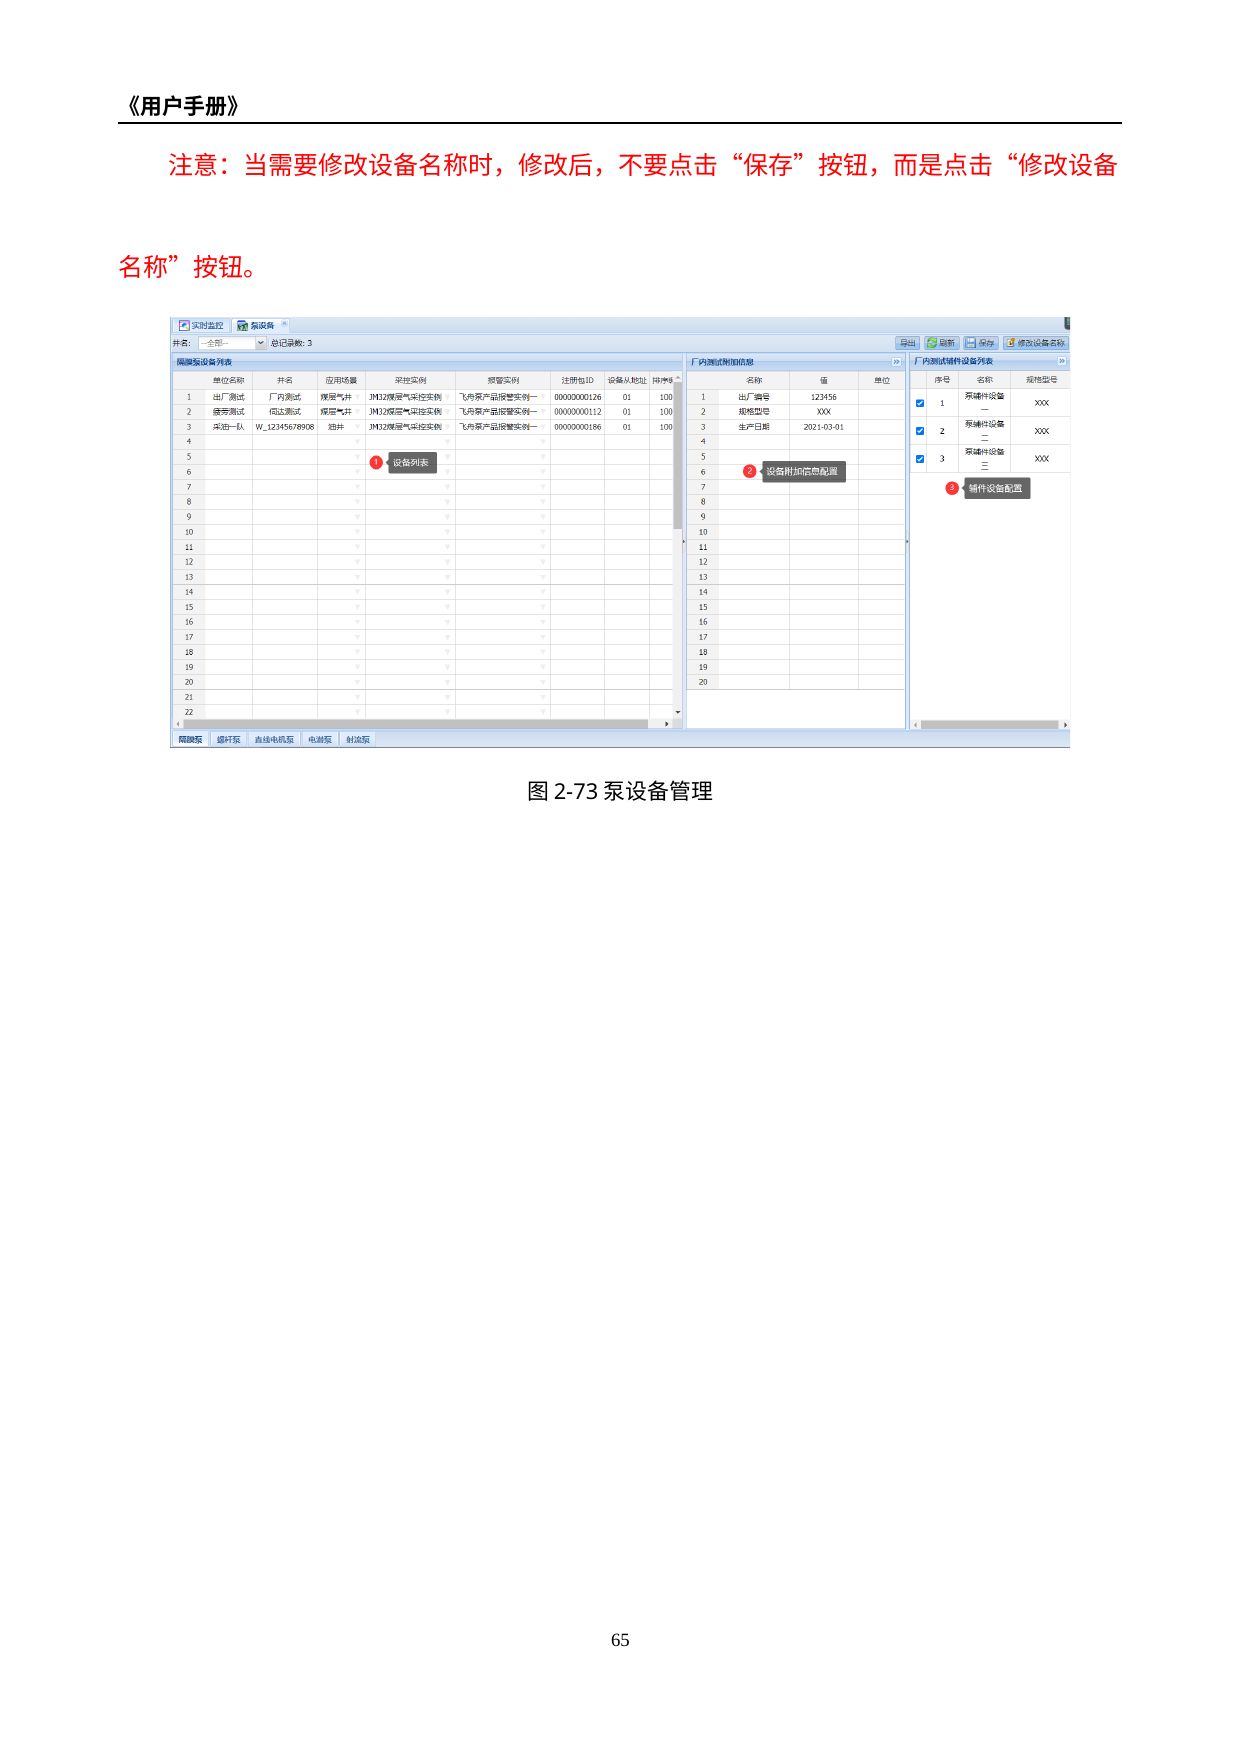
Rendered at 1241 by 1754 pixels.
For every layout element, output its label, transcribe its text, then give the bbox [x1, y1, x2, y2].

text 注意：当需要修改设备名称时，修改后，不要点击“保存”按钮，而是点击“修改设备名称”按钮。 [118, 129, 1122, 299]
picture [170, 317, 1071, 748]
text 图2-73 泵设备管理 [118, 773, 1122, 807]
